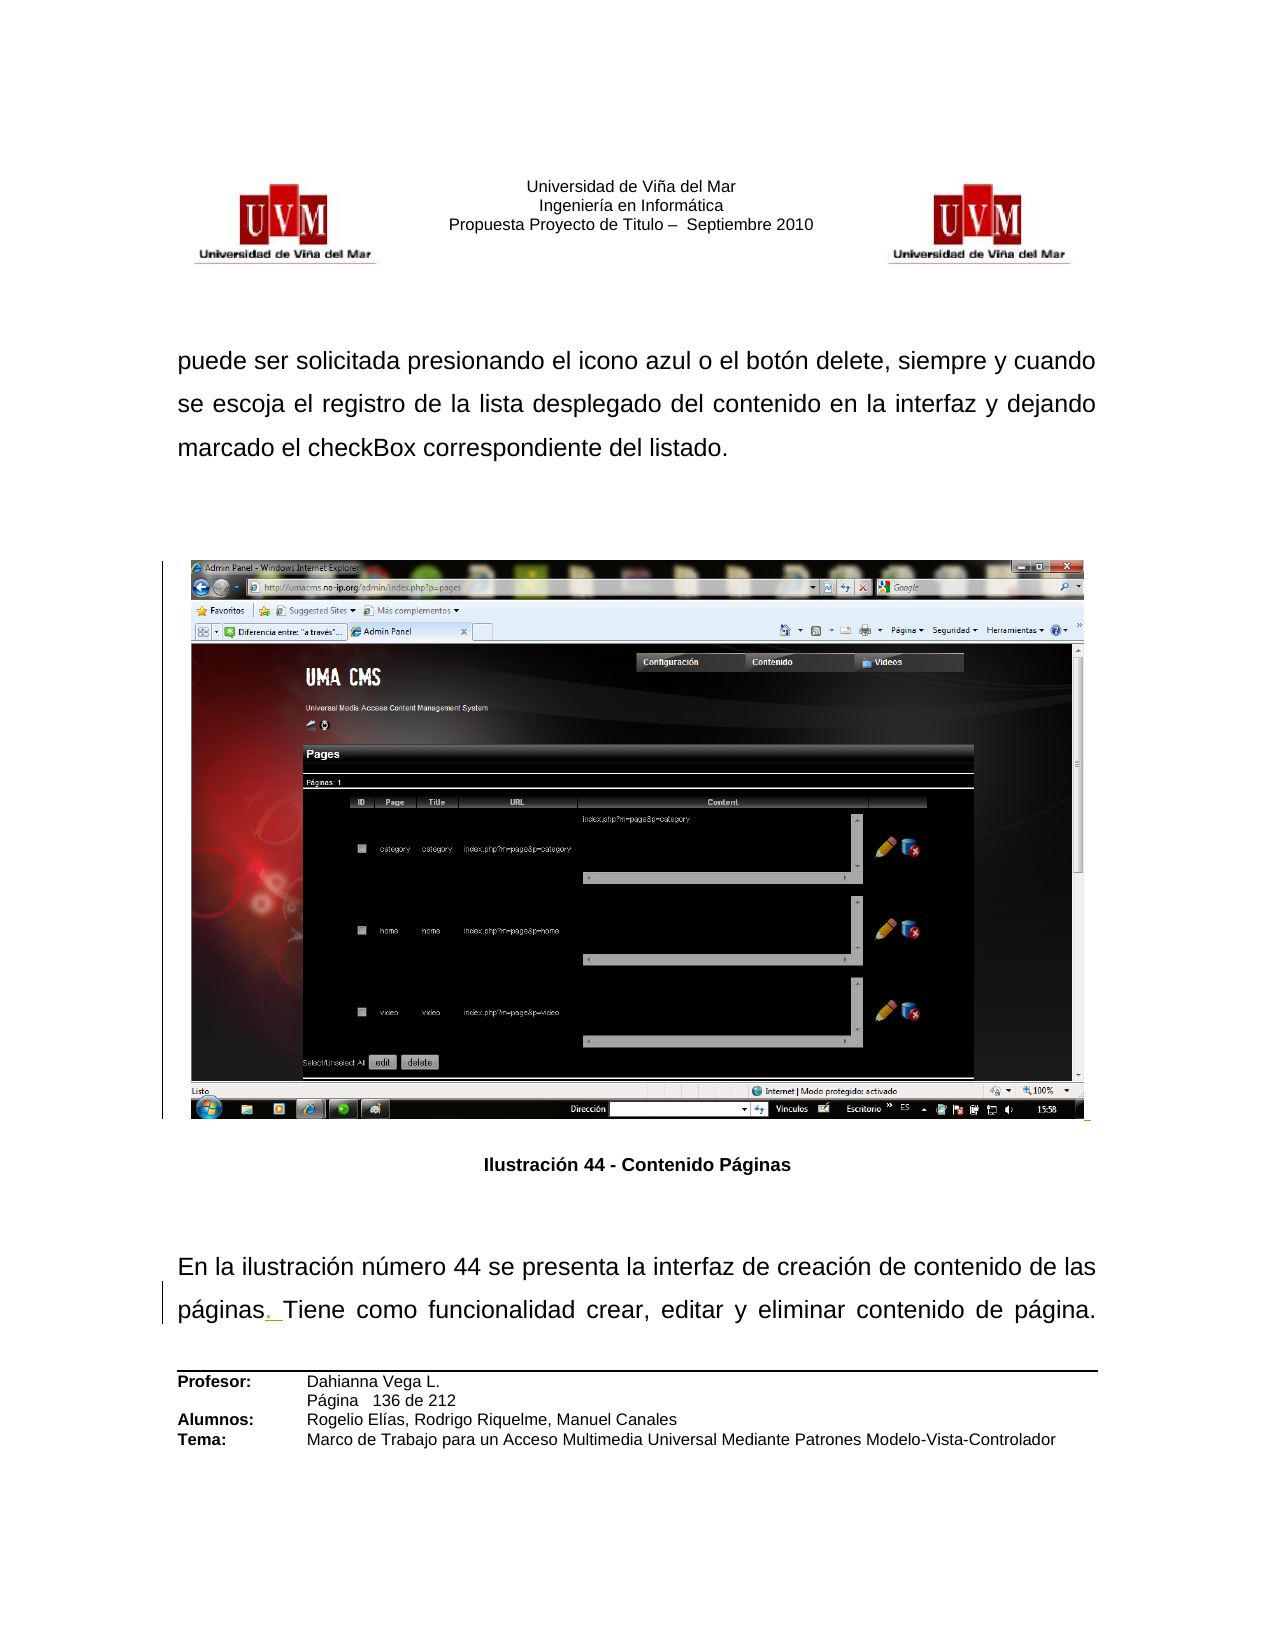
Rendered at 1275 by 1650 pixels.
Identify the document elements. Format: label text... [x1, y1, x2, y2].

picture [871, 176, 1084, 267]
text Ilustración 44 - Contenido Páginas [177, 1154, 1098, 1176]
picture [191, 560, 1084, 1119]
picture [177, 176, 390, 267]
